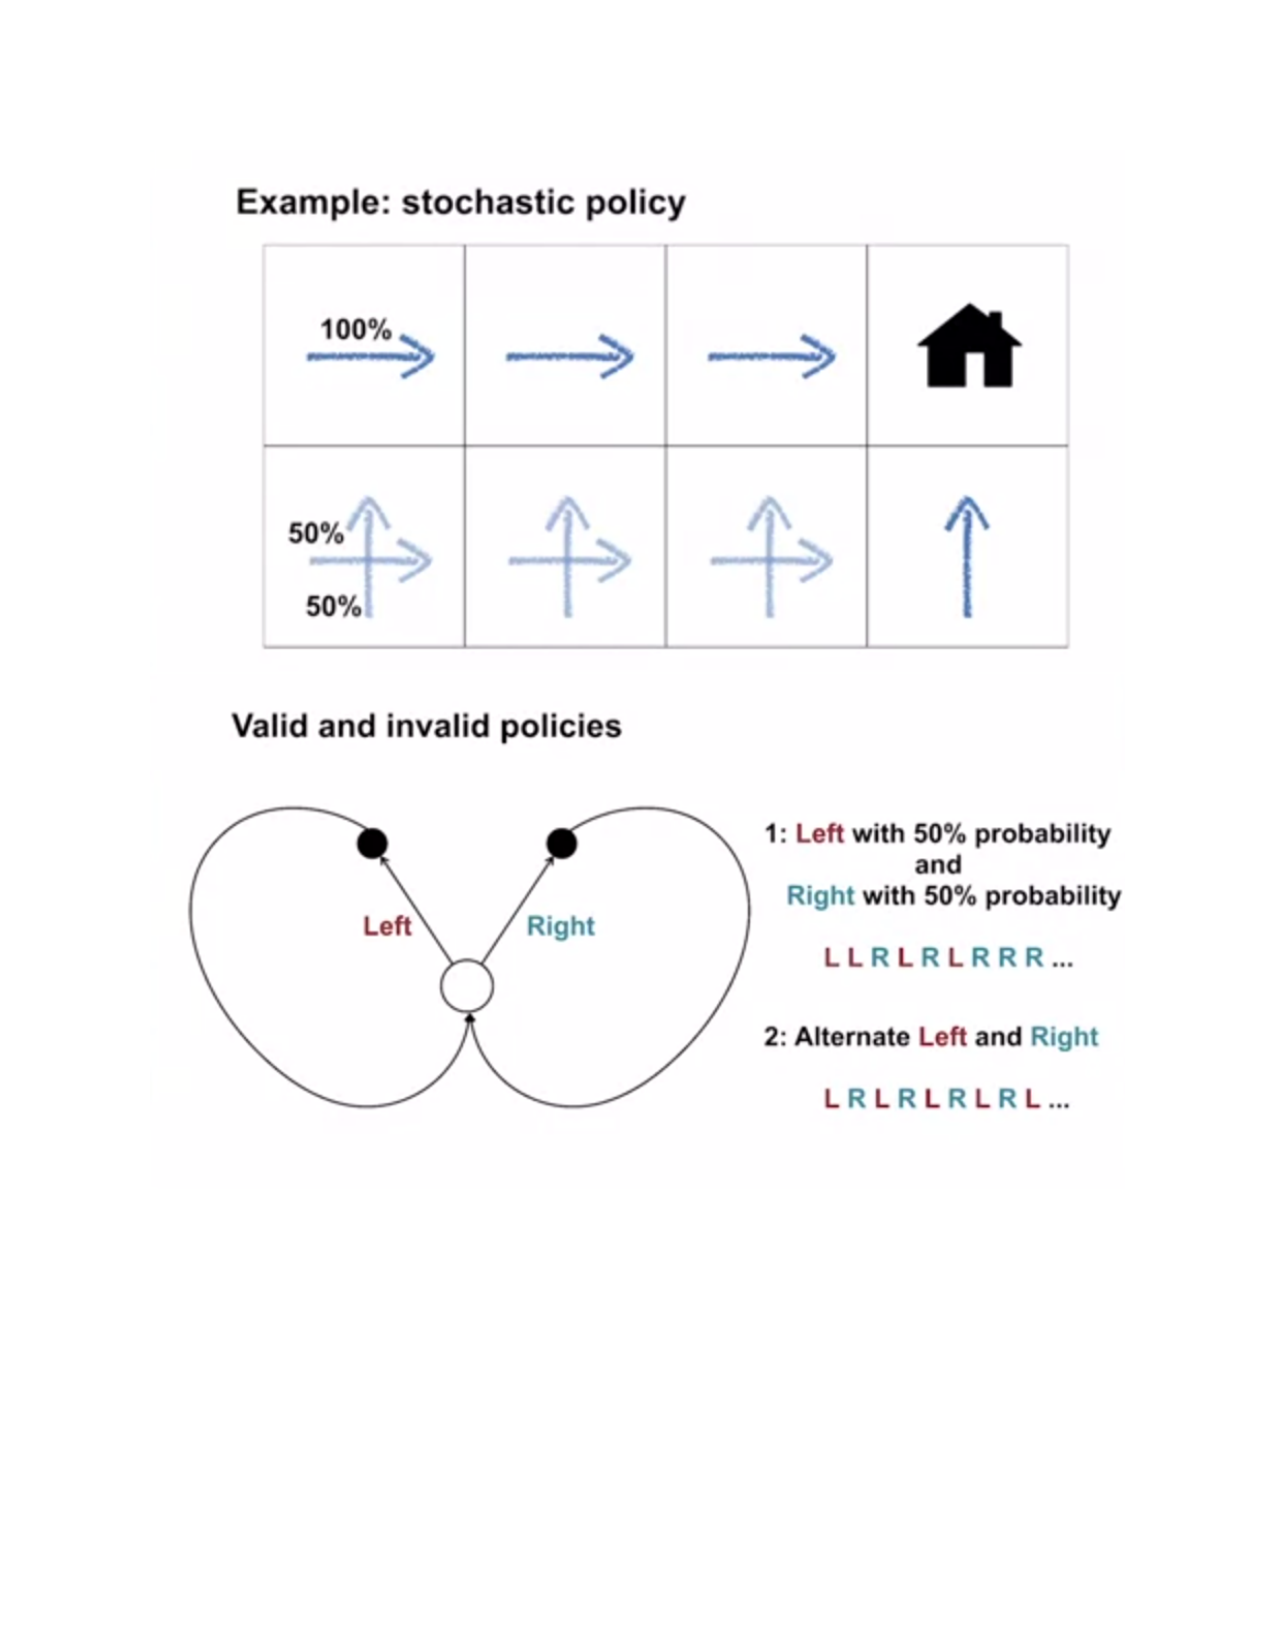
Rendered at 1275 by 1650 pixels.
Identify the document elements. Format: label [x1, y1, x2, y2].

picture [150, 674, 1125, 1189]
picture [150, 150, 1125, 672]
